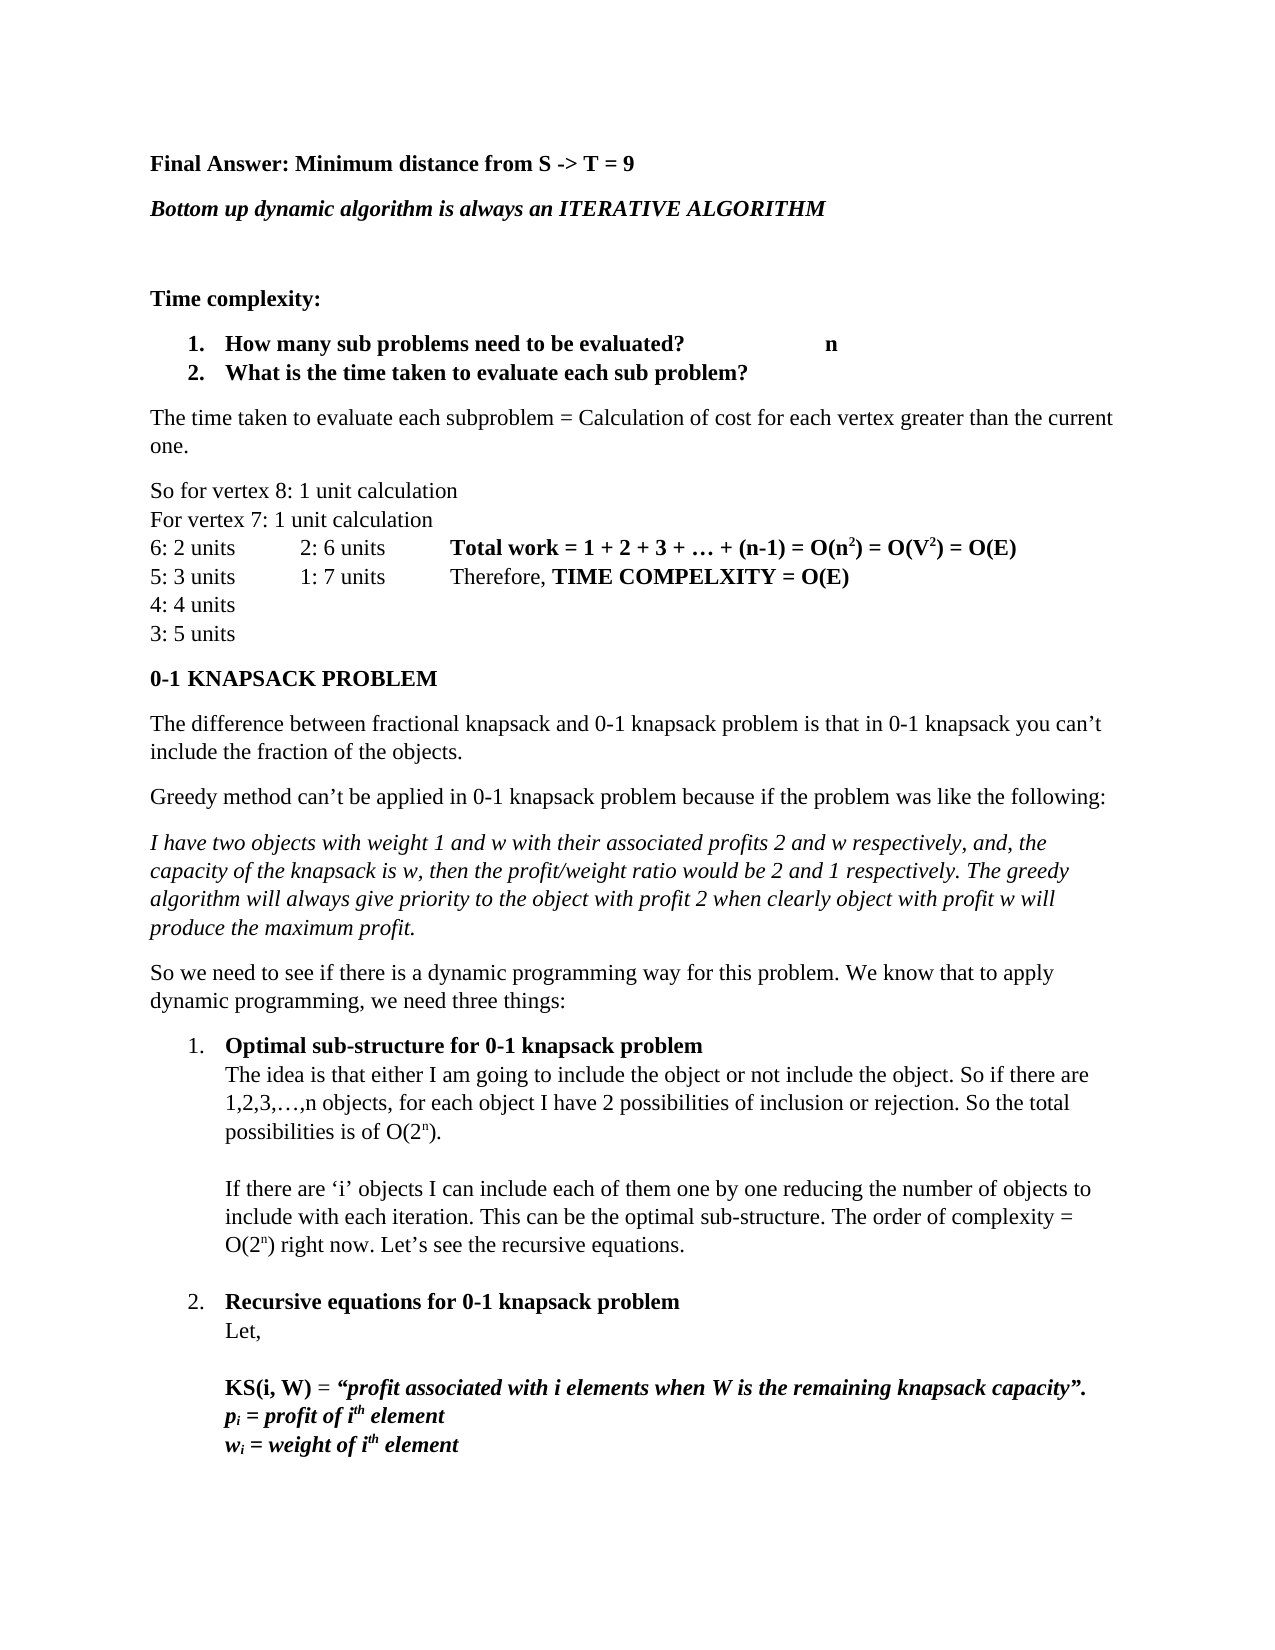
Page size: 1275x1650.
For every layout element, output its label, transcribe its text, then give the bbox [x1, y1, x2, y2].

text The difference between fractional knapsack and 0-1 knapsack problem is that in 0-1 knapsack you can’t include the fraction of the objects. [150, 710, 1125, 765]
text I have two objects with weight 1 and w with their associated profits 2 and w respectively, and, the capacity of the knapsack is w, then the profit/weight ratio would be 2 and 1 respectively. The greedy algorithm will always give priority to the object with profit 2 when clearly object with profit w will produce the maximum profit. [150, 828, 1125, 940]
text Final Answer: Minimum distance from S -> T = 9 [150, 150, 1125, 176]
list KS(i, W) = “profit associated with i elements when W is the remaining knapsack capacity”. [225, 1374, 1125, 1400]
list Let, [225, 1317, 1125, 1343]
text So for vertex 8: 1 unit calculation For vertex 7: 1 unit calculation 6: 2 units 2: 6 units Total work = 1 + 2 + 3 + … + (n-1) = O(n2) = O(V2) = O(E) 5: 3 units 1: 7 units Therefore, TIME COMPELXITY = O(E) 4: 4 units 3: 5 units [150, 477, 1125, 646]
list How many sub problems need to be evaluated? n [187, 330, 1125, 357]
list Recursive equations for 0-1 knapsack problem [187, 1288, 1125, 1315]
text The time taken to evaluate each subproblem = Calculation of cost for each vertex greater than the current one. [150, 404, 1125, 459]
list If there are ‘i’ objects I can include each of them one by one reducing the number of objects to include with each iteration. This can be the optimal sub-structure. The order of complexity = O(2n) right now. Let’s see the recursive equations. [225, 1175, 1125, 1258]
text Time complexity: [150, 285, 1125, 312]
text So we need to see if there is a dynamic programming way for this problem. We know that to apply dynamic programming, we need three things: [150, 959, 1125, 1014]
list pi = profit of ith element [225, 1402, 1125, 1428]
list KNAPSACK PROBLEM [150, 665, 1125, 691]
list wi = weight of ith element [225, 1431, 1125, 1457]
text Greedy method can’t be applied in 0-1 knapsack problem because if the problem was like the following: [150, 783, 1125, 810]
list What is the time taken to evaluate each sub problem? [187, 359, 1125, 385]
list Optimal sub-structure for 0-1 knapsack problem [187, 1032, 1125, 1059]
list The idea is that either I am going to include the object or not include the object. So if there are 1,2,3,…,n objects, for each object I have 2 possibilities of inclusion or rejection. So the total possibilities is of O(2n). [225, 1061, 1125, 1144]
text Bottom up dynamic algorithm is always an ITERATIVE ALGORITHM [150, 195, 1125, 221]
